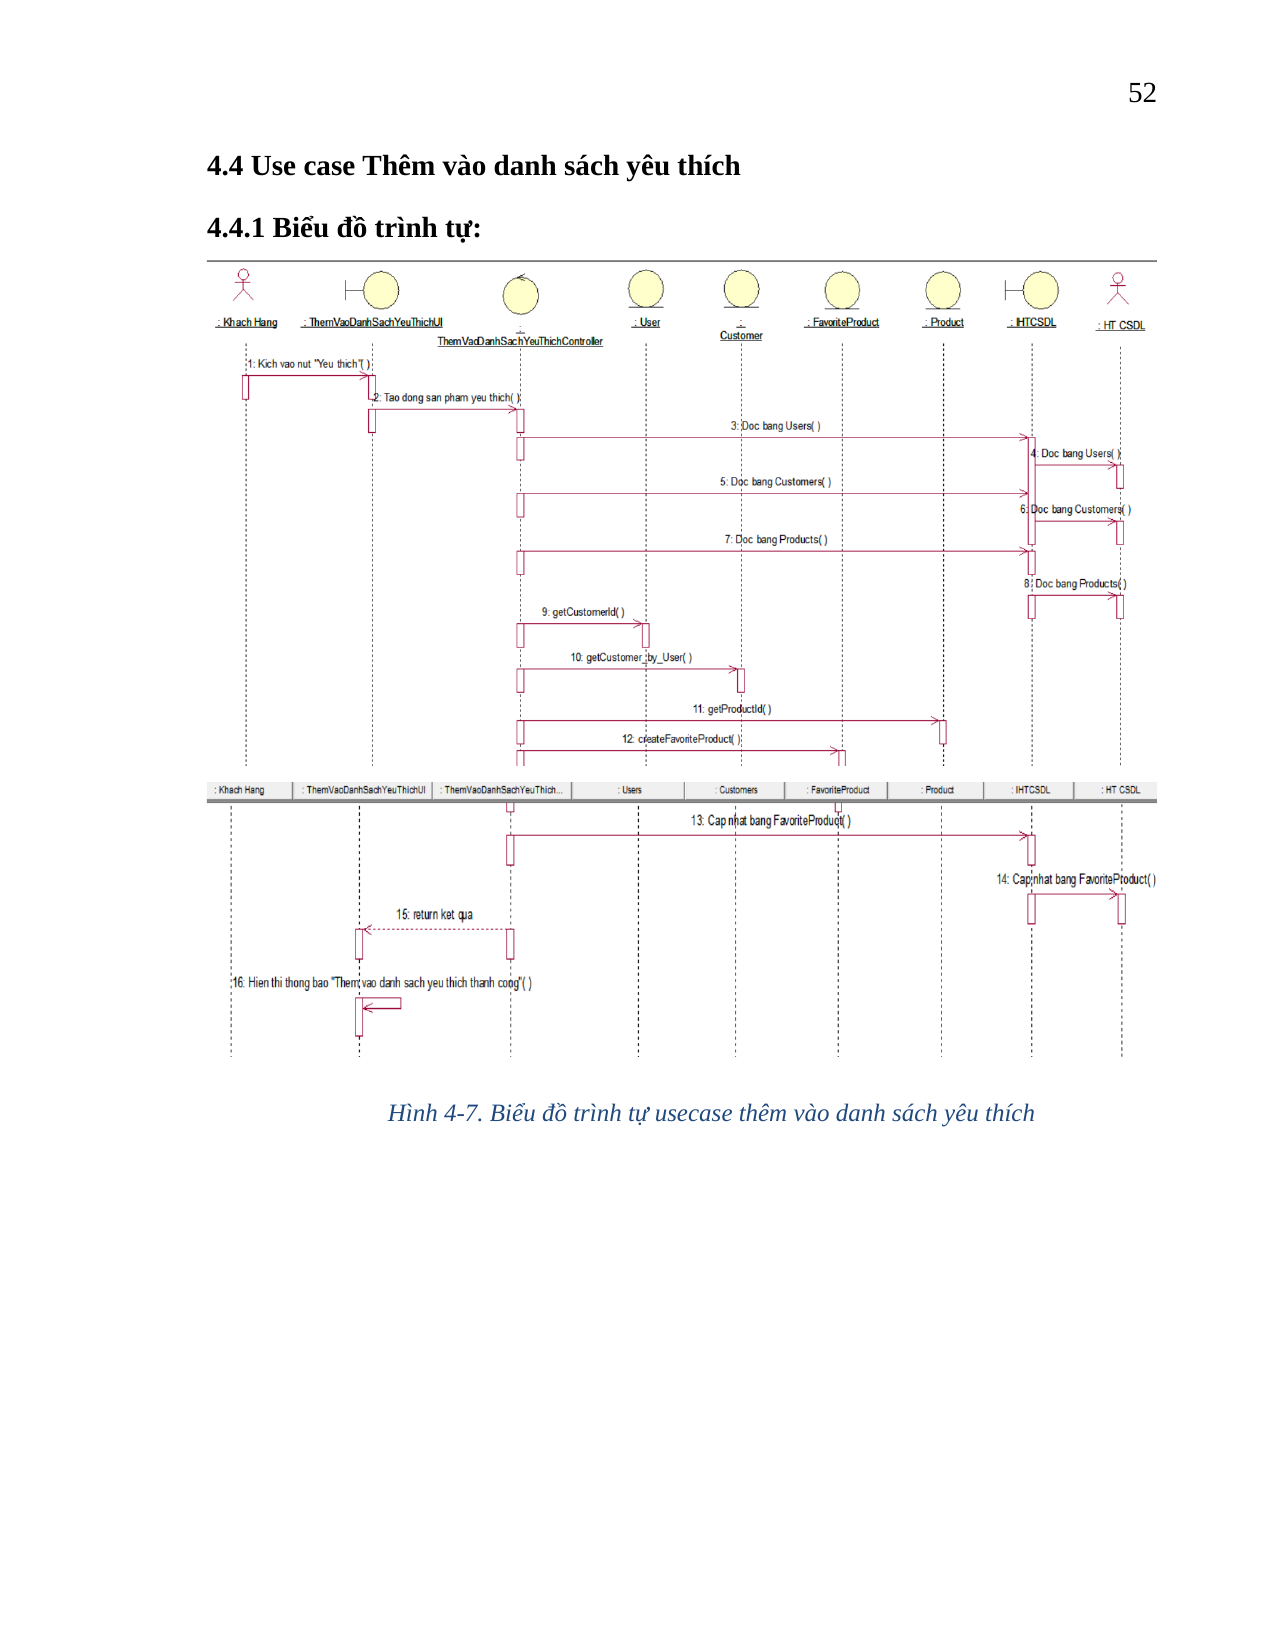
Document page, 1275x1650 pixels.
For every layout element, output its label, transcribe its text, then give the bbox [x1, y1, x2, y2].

picture [206, 260, 1157, 766]
subtitle Biểu đồ trình tự: [207, 211, 1157, 244]
picture [206, 782, 1157, 1057]
subtitle Use case Thêm vào danh sách yêu thích [207, 148, 1157, 181]
text Hình 4-7. Biểu đồ trình tự usecase thêm vào danh sách yêu thích [207, 1098, 1157, 1127]
